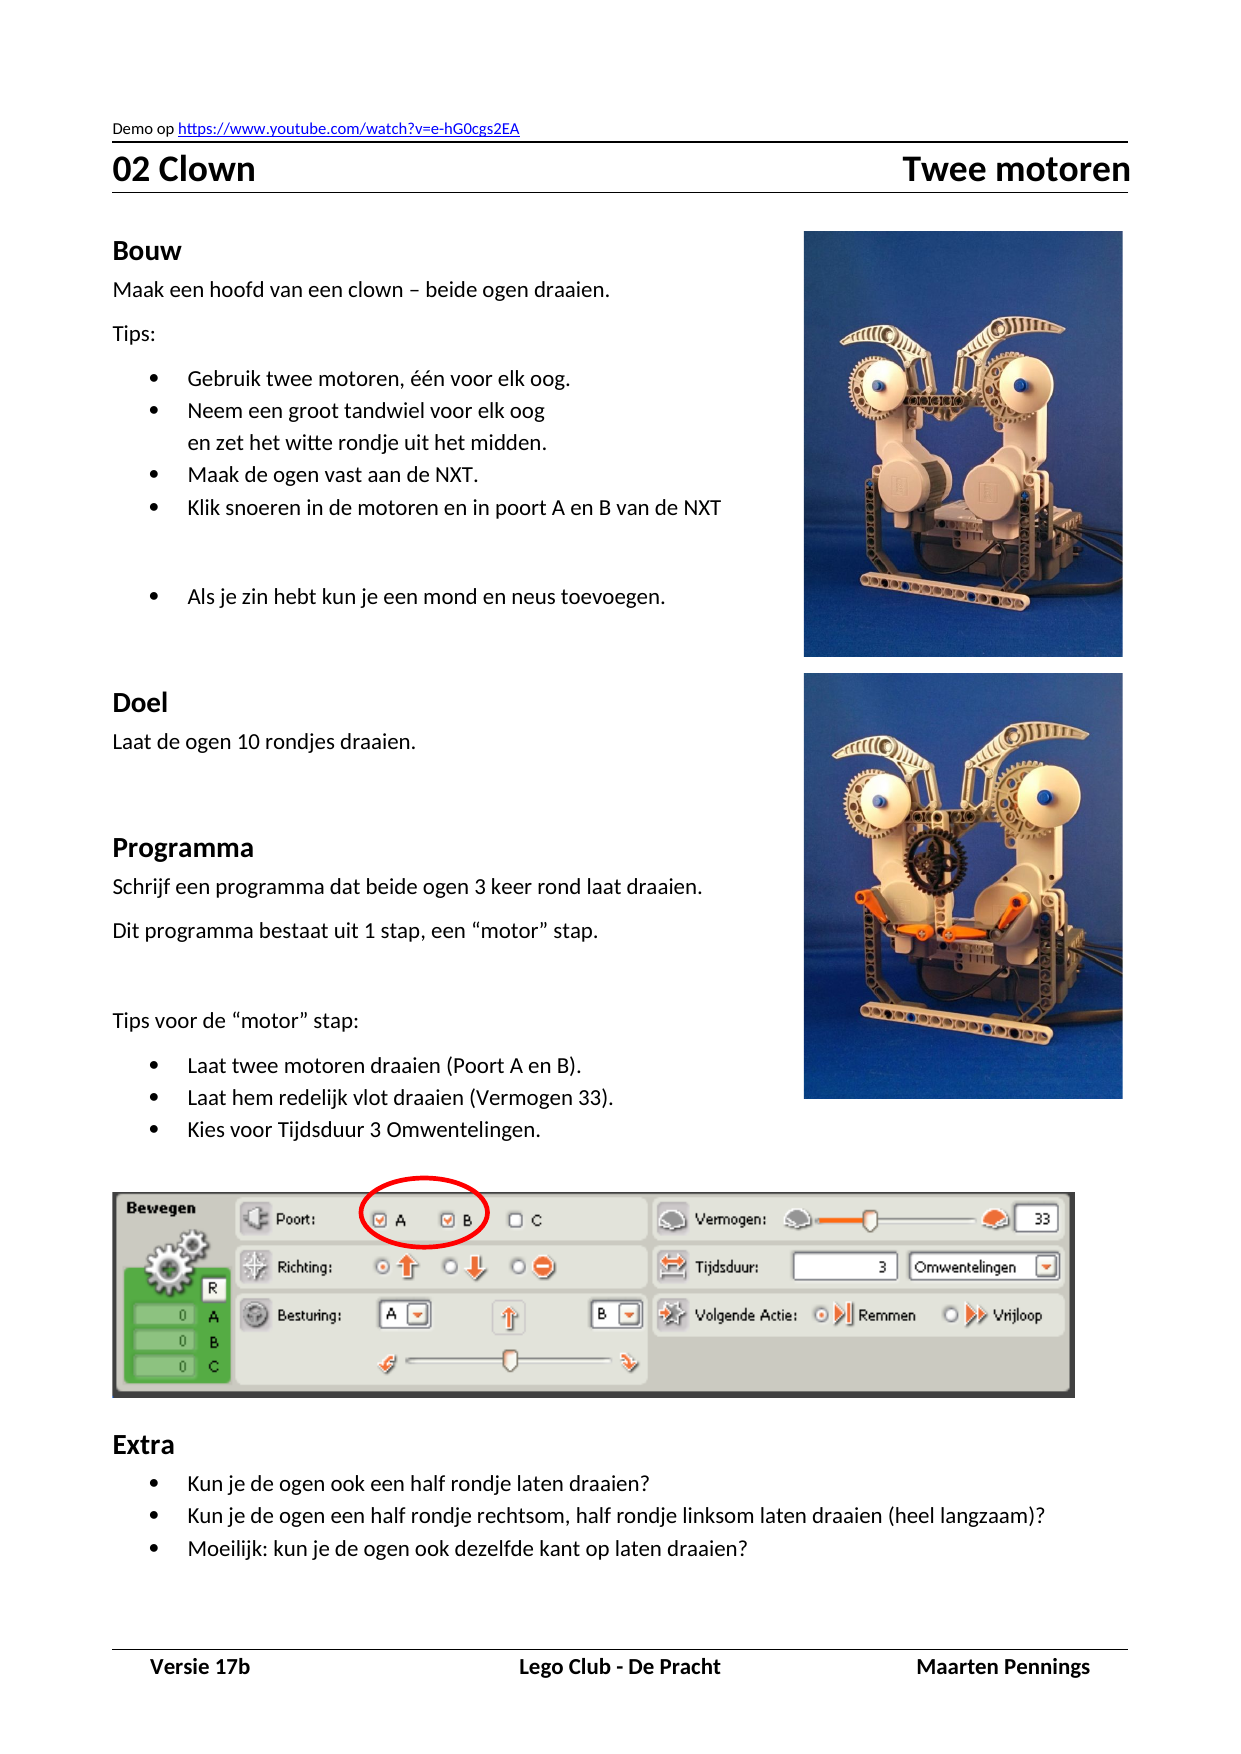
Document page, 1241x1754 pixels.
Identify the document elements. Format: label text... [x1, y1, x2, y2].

list Kun je de ogen ook een half rondje laten draaien? [150, 1469, 1128, 1497]
list Neem een groot tandwiel voor elk oog en zet het witte rondje uit het midden. [150, 396, 803, 456]
text Maak een hoofd van een clown – beide ogen draaien. [112, 275, 803, 303]
text Bouw [112, 232, 803, 267]
text Extra [112, 1426, 1128, 1462]
text Laat de ogen 10 rondjes draaien. [112, 727, 803, 755]
picture [364, 1192, 485, 1244]
list Gebruik twee motoren, één voor elk oog. [150, 364, 803, 392]
list Als je zin hebt kun je een mond en neus toevoegen. [150, 582, 803, 610]
list Laat twee motoren draaien (Poort A en B). [150, 1051, 803, 1079]
list Moeilijk: kun je de ogen ook dezelfde kant op laten draaien? [150, 1534, 1128, 1562]
text Programma [112, 829, 803, 864]
text Doel [112, 684, 803, 720]
text Tips voor de “motor” stap: [112, 1006, 803, 1034]
list Maak de ogen vast aan de NXT. [150, 461, 803, 489]
text Schrijf een programma dat beide ogen 3 keer rond laat draaien. [112, 872, 803, 900]
list Laat hem redelijk vlot draaien (Vermogen 33). [150, 1083, 1128, 1111]
picture [112, 1192, 1075, 1398]
text 02 Clown Twee motoren [112, 143, 1128, 192]
text Demo op https://www.youtube.com/watch?v=e-hG0cgs2EA [112, 118, 1128, 138]
picture [803, 673, 1123, 1099]
picture [803, 231, 1123, 657]
list Kies voor Tijdsduur 3 Omwentelingen. [150, 1115, 1128, 1143]
list Kun je de ogen een half rondje rechtsom, half rondje linksom laten draaien (heel langzaam)? [150, 1502, 1128, 1529]
text Dit programma bestaat uit 1 stap, een “motor” stap. [112, 917, 803, 945]
text Tips: [112, 319, 803, 347]
list Klik snoeren in de motoren en in poort A en B van de NXT [150, 493, 803, 521]
